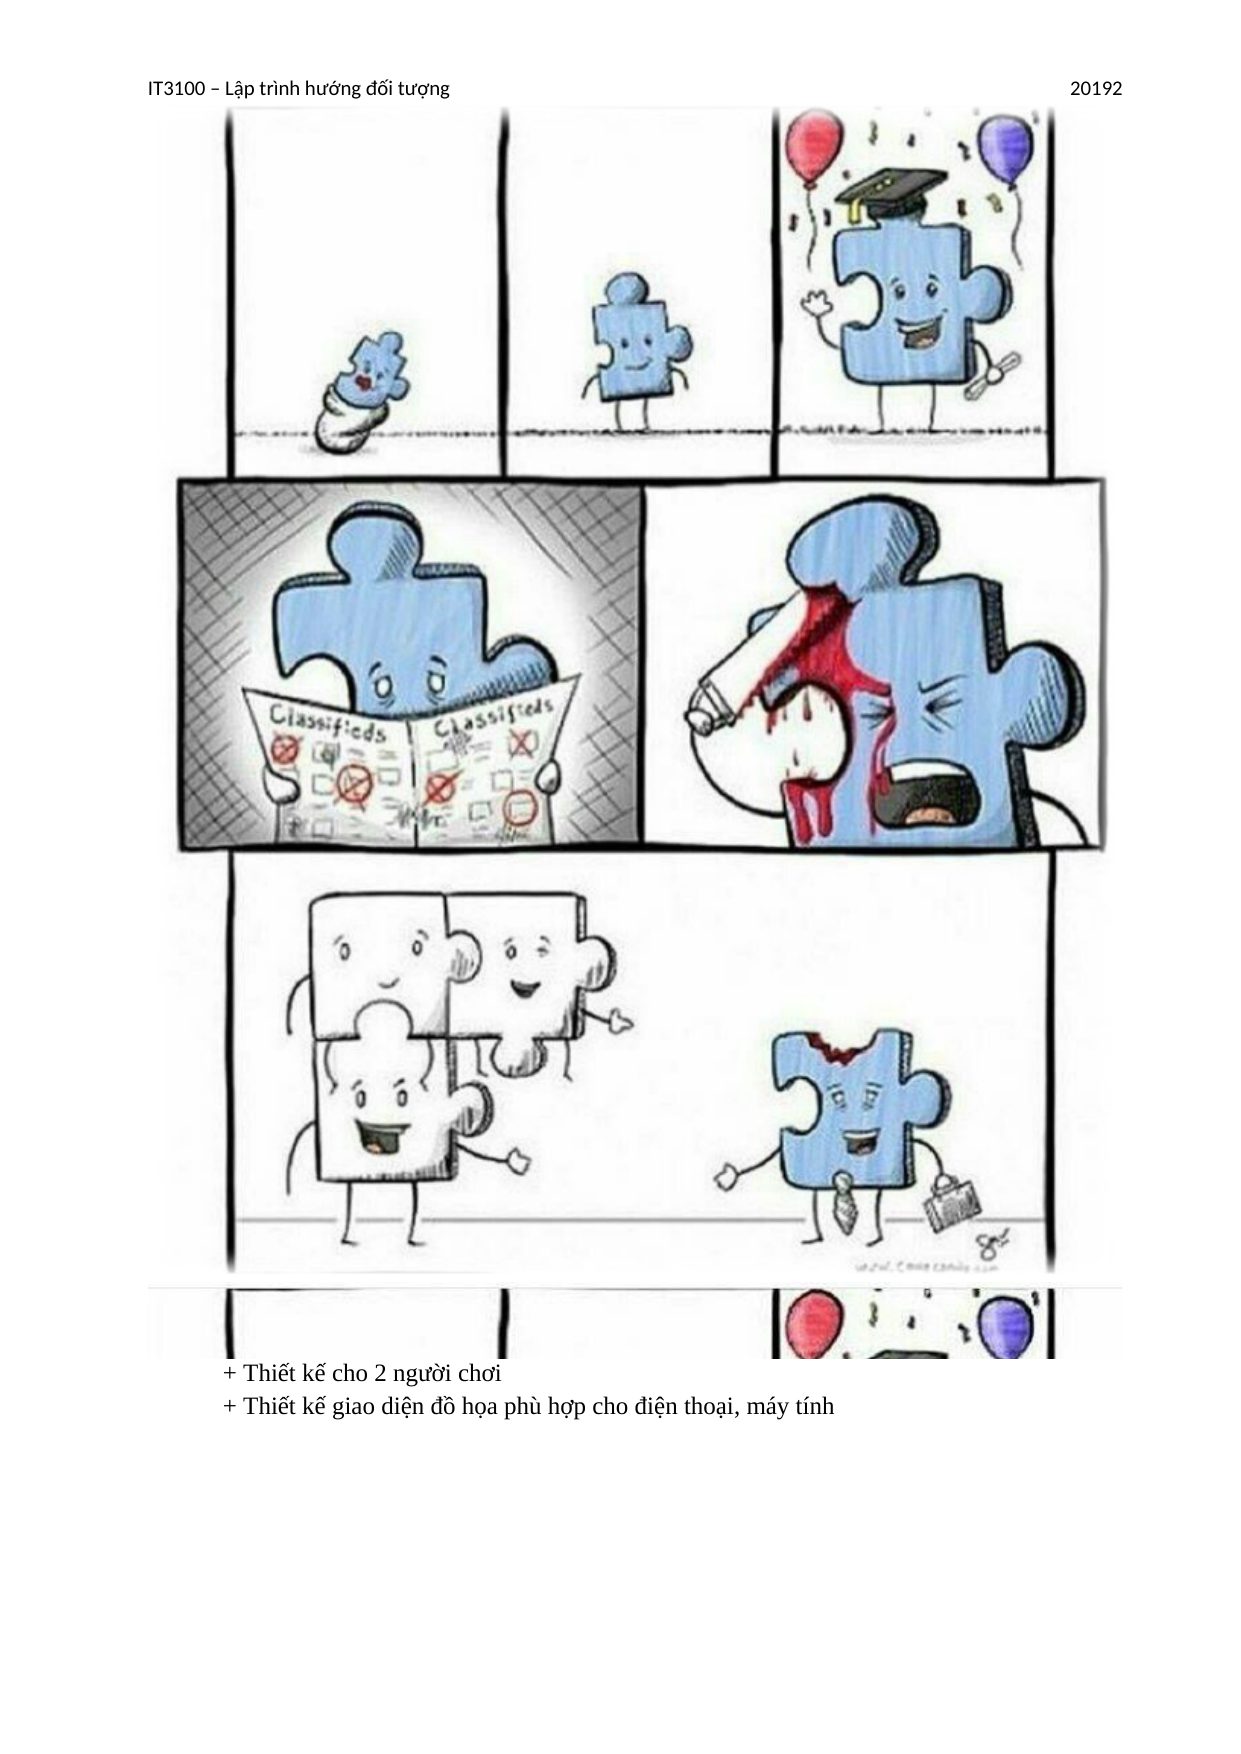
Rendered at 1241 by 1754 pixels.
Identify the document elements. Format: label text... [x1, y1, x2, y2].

picture [177, 130, 1093, 1253]
picture [147, 1282, 1123, 1359]
list + Thiết kế cho 2 người chơi [223, 1359, 1122, 1387]
list + Thiết kế giao diện đồ họa phù hợp cho điện thoại, máy tính [223, 1391, 1122, 1420]
